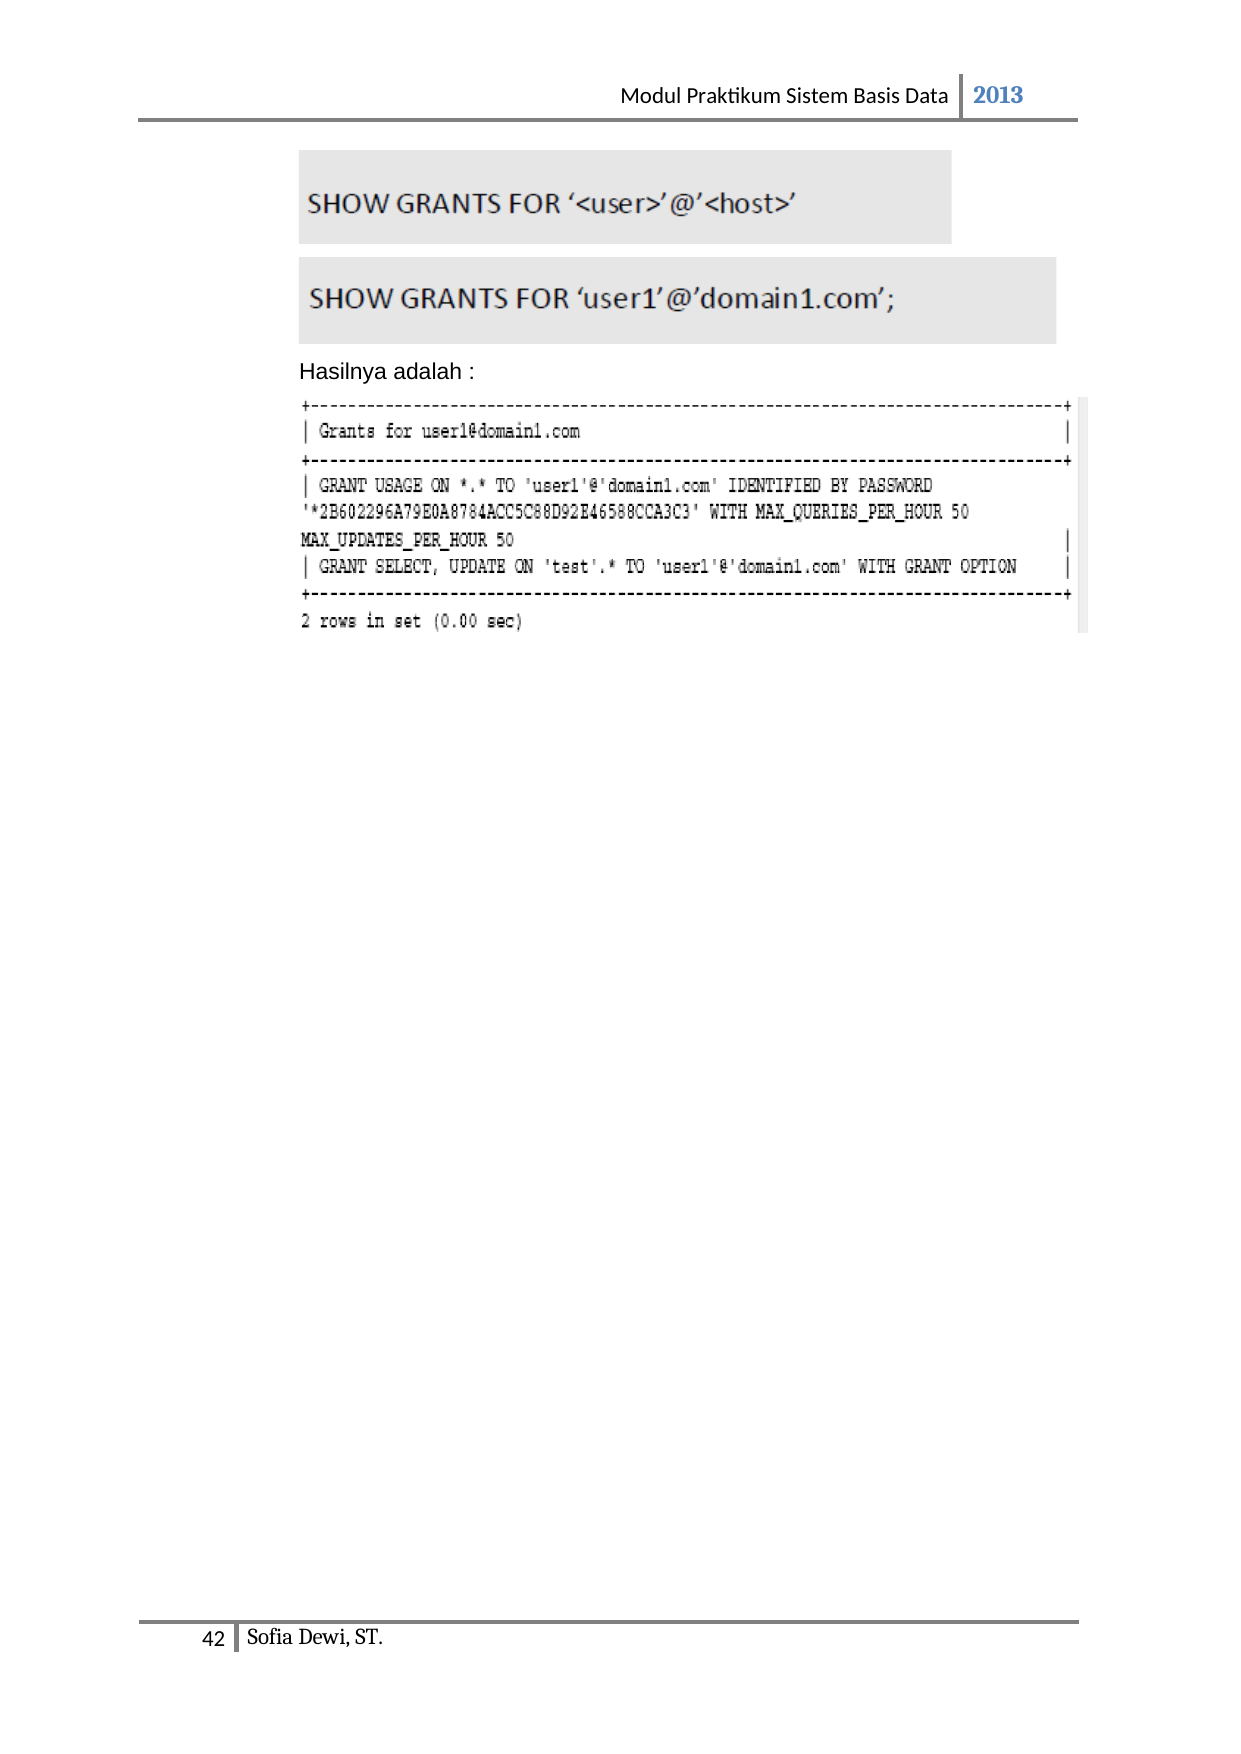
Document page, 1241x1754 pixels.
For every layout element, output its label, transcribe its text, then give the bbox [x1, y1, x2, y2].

picture [298, 397, 1088, 633]
list Hasilnya adalah : [299, 358, 1090, 384]
picture [298, 150, 952, 244]
picture [298, 257, 1057, 344]
